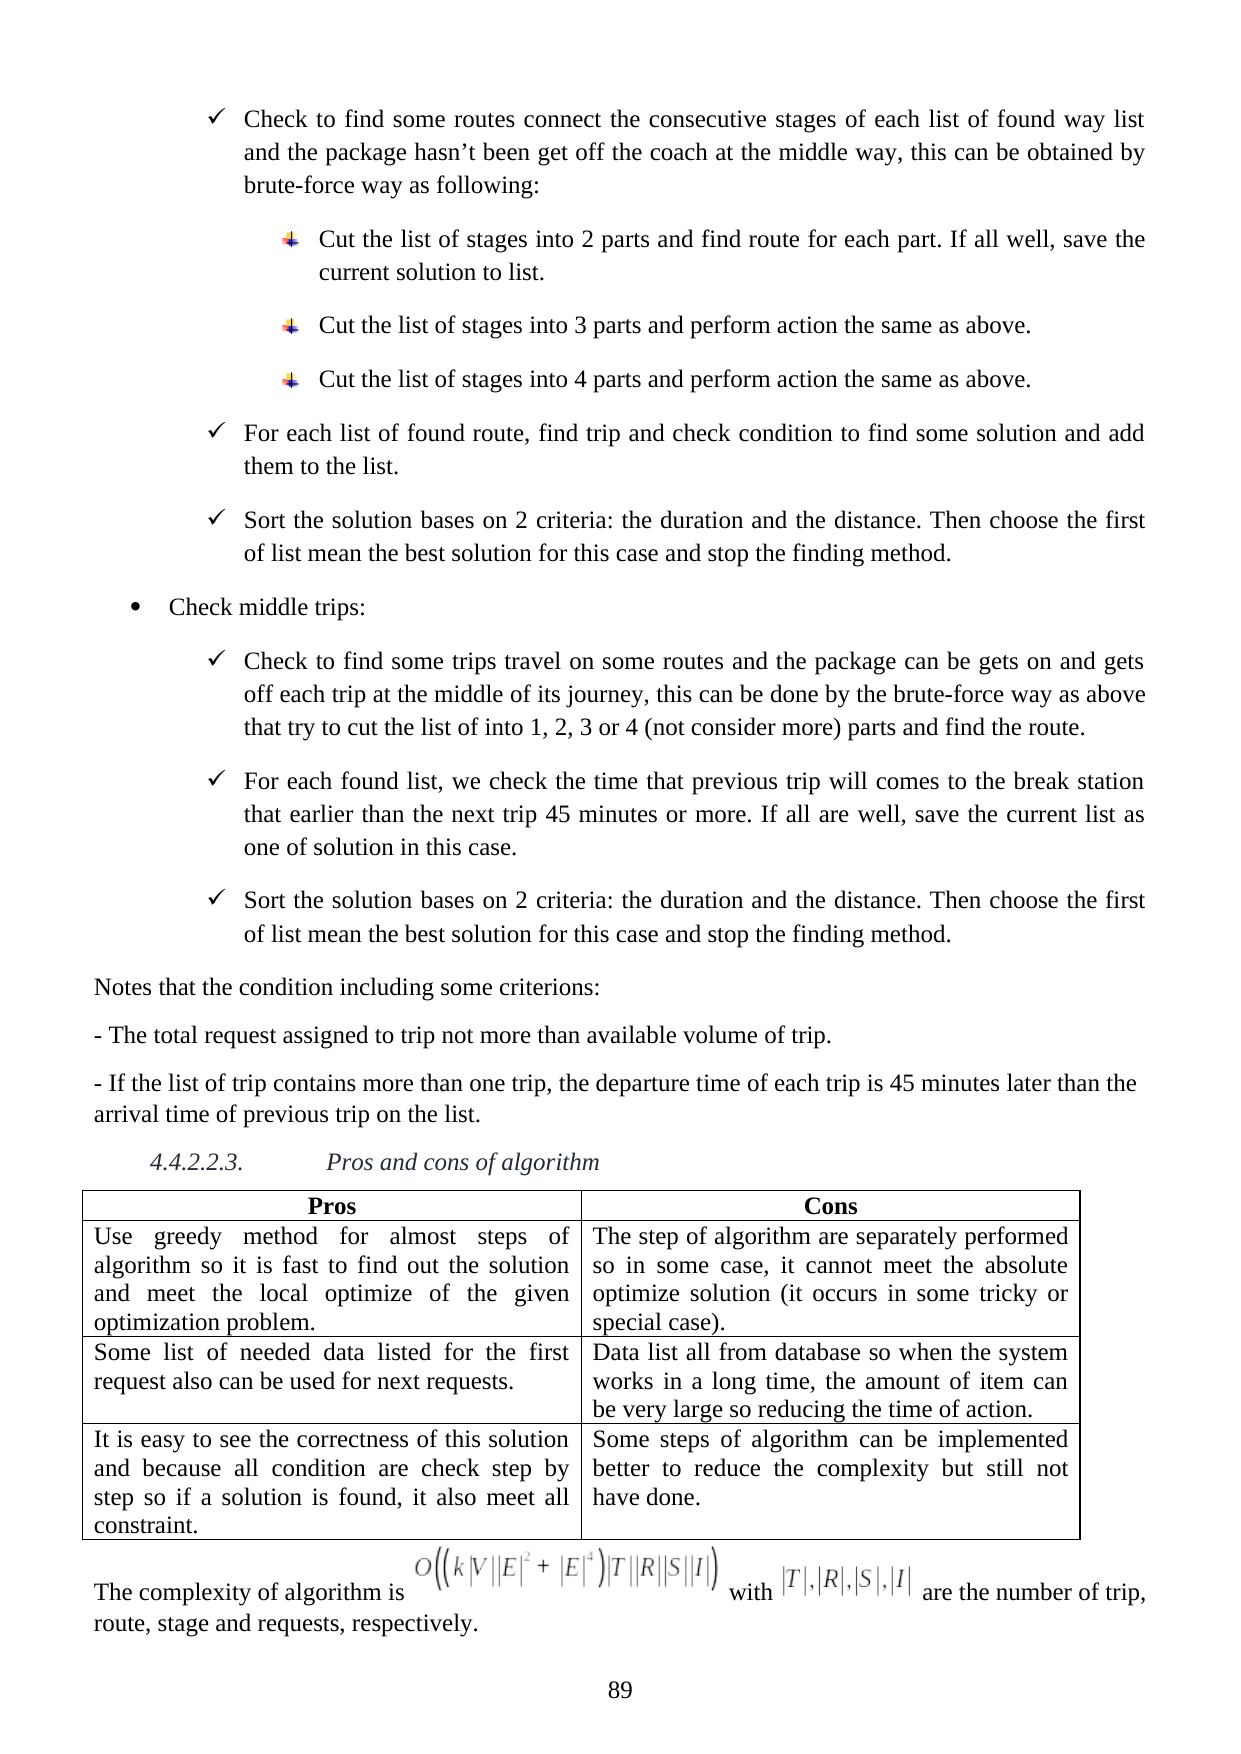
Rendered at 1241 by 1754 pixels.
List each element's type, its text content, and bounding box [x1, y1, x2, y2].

picture [282, 230, 299, 247]
table_header Cons [582, 1191, 1079, 1220]
picture [282, 317, 299, 334]
table_cell The step of algorithm are separately performed so in some case, it cannot meet the absolute optimize solution (it occurs in some tricky or special case). [582, 1221, 1079, 1336]
table_cell Data list all from database so when the system works in a long time, the amount of item can be very large so reducing the time of action. [582, 1337, 1079, 1423]
table_header Pros [83, 1191, 581, 1220]
list Sort the solution bases on 2 criteria: the duration and the distance. Then choose the first of list mean the best solution for this case and stop the finding method. [206, 886, 1146, 947]
list For each list of found route, find trip and check condition to find some solution and add them to the list. [206, 418, 1146, 480]
text - If the list of trip contains more than one trip, the departure time of each trip is 45 minutes later than the arrival time of previous trip on the list. [94, 1068, 1146, 1128]
text - The total request assigned to trip not more than available volume of trip. [94, 1020, 1146, 1049]
list Cut the list of stages into 4 parts and perform action the same as above. [281, 364, 1146, 393]
list Check to find some routes connect the consecutive stages of each list of found way list and the package hasn’t been get off the coach at the middle way, this can be obtained by brute-force way as following: [206, 104, 1146, 198]
table_cell It is easy to see the correctness of this solution and because all condition are check step by step so if a solution is found, it also meet all constraint. [83, 1424, 581, 1539]
table_cell Some list of needed data listed for the first request also can be used for next requests. [83, 1337, 581, 1423]
table_cell Some steps of algorithm can be implemented better to reduce the complexity but still not have done. [582, 1424, 1079, 1539]
table_cell Use greedy method for almost steps of algorithm so it is fast to find out the solution and meet the local optimize of the given optimization problem. [83, 1221, 581, 1336]
picture [282, 371, 299, 388]
text Notes that the condition including some criterions: [94, 972, 1146, 1001]
text The complexity of algorithm is with are the number of trip, route, stage and requests, respectively. [94, 1540, 1146, 1637]
list Sort the solution bases on 2 criteria: the duration and the distance. Then choose the first of list mean the best solution for this case and stop the finding method. [206, 505, 1146, 567]
list Cut the list of stages into 2 parts and find route for each part. If all well, save the current solution to list. [281, 224, 1146, 285]
subtitle Pros and cons of algorithm [244, 1147, 1146, 1175]
list For each found list, we check the time that previous trip will comes to the break station that earlier than the next trip 45 minutes or more. If all are well, save the current list as one of solution in this case. [206, 766, 1146, 861]
list Cut the list of stages into 3 parts and perform action the same as above. [281, 311, 1146, 339]
list Check to find some trips travel on some routes and the package can be gets on and gets off each trip at the middle of its journey, this can be done by the brute-force way as above that try to cut the list of into 1, 2, 3 or 4 (not consider more) parts and find the route. [206, 646, 1146, 741]
list Check middle trips: [131, 592, 1146, 621]
